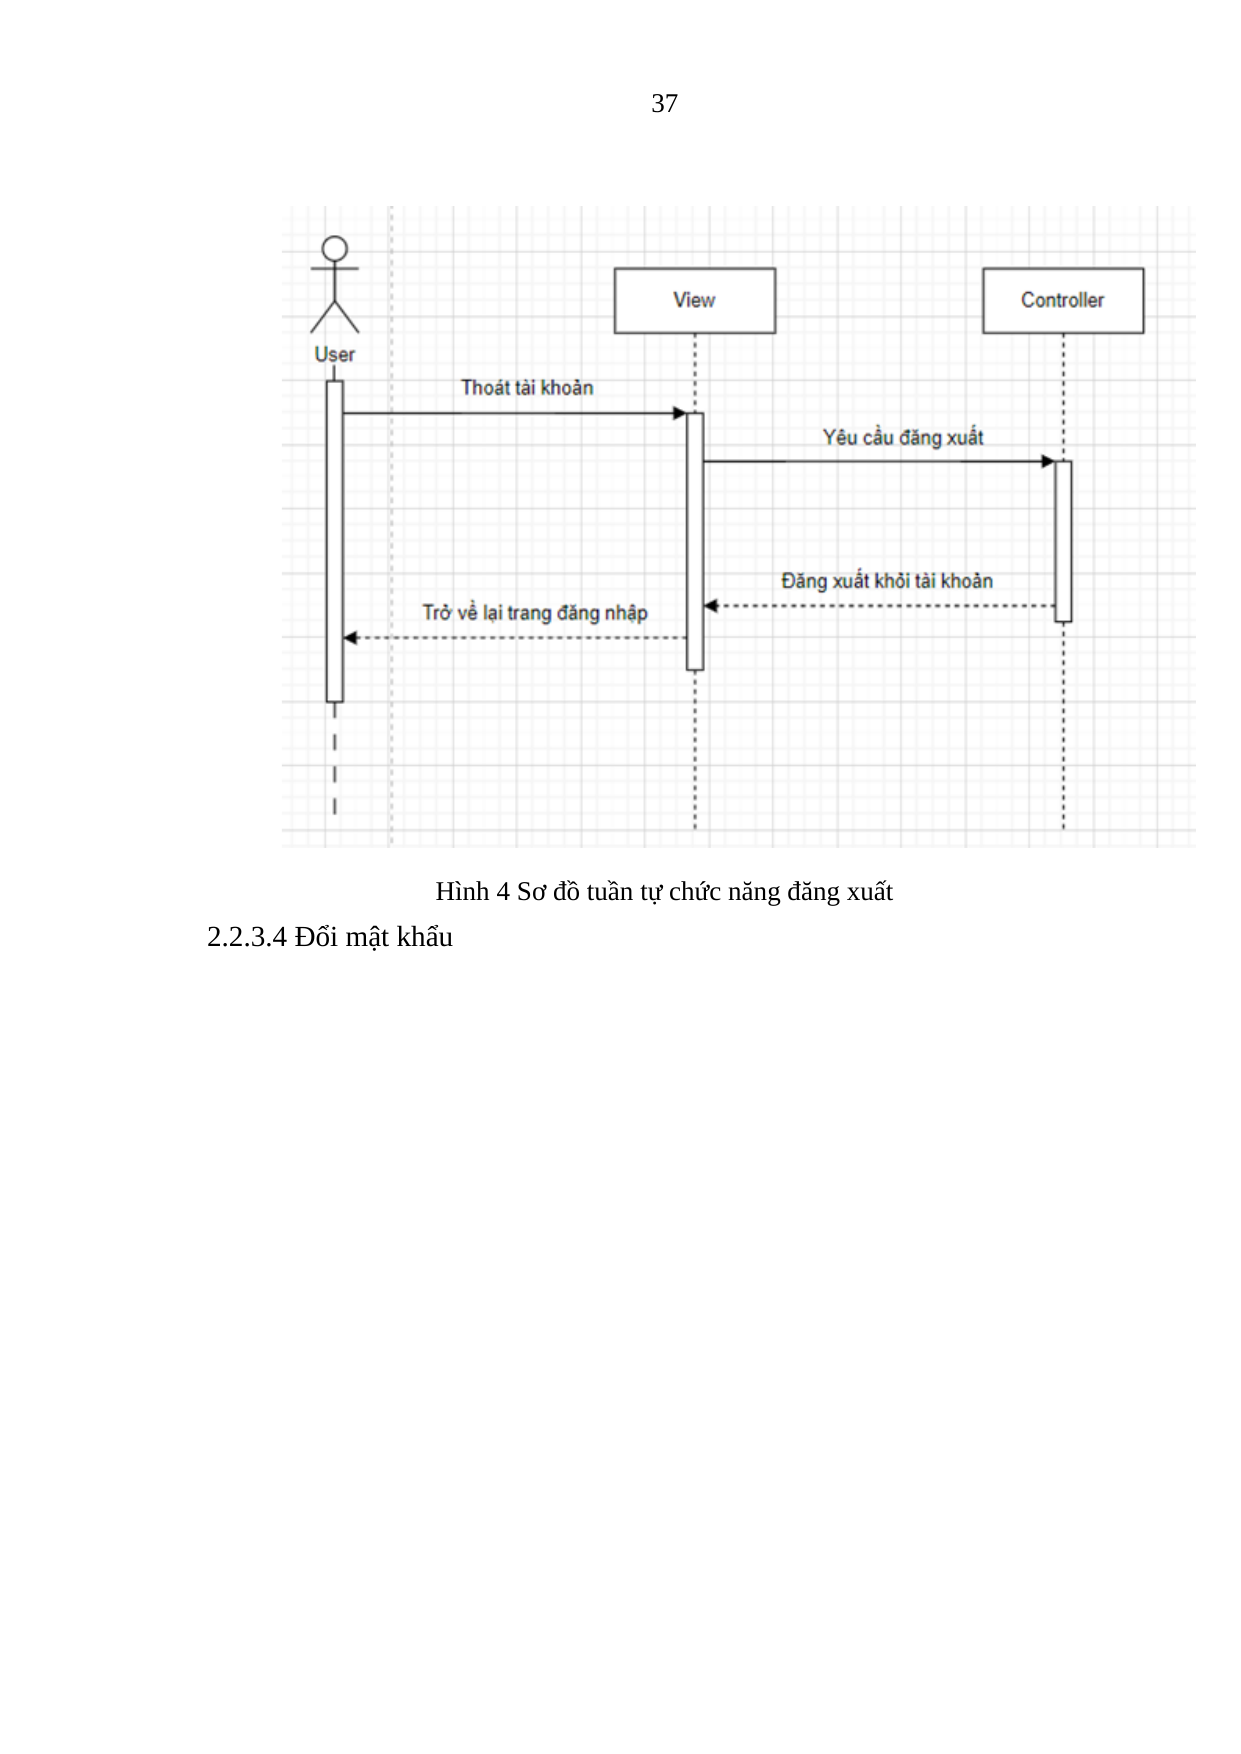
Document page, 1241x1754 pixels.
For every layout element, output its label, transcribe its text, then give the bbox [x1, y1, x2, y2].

picture [281, 206, 1196, 848]
text Hình 4 Sơ đồ tuần tự chức năng đăng xuất [207, 875, 1122, 907]
subtitle Đổi mật khẩu [207, 919, 1122, 953]
